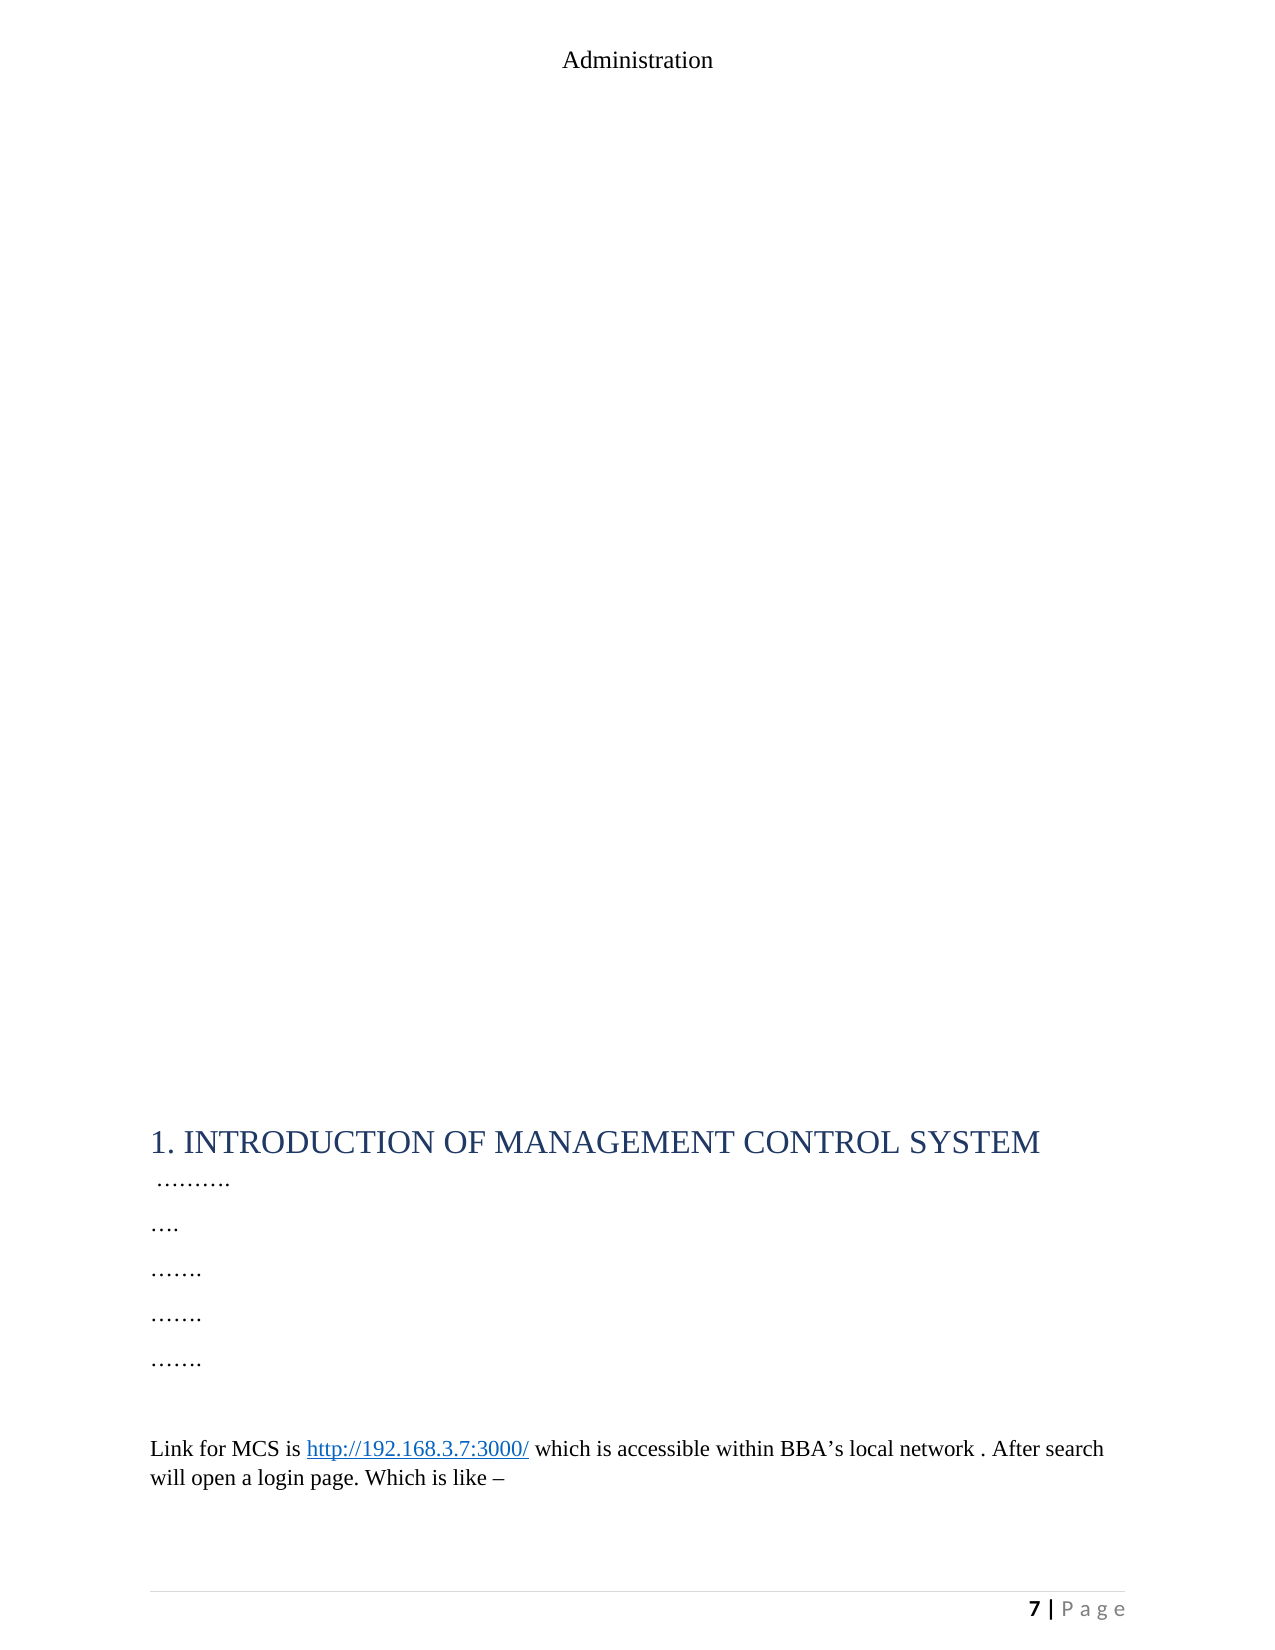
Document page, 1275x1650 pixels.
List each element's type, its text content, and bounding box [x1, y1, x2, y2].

text …. [150, 1210, 1125, 1236]
text Link for MCS is http://192.168.3.7:3000/ which is accessible within BBA’s local network . After search will open a login page. Which is like – [150, 1435, 1125, 1490]
text ……. [150, 1300, 1125, 1326]
text ………. [150, 1165, 1125, 1191]
text ……. [150, 1255, 1125, 1281]
text ……. [150, 1345, 1125, 1371]
subtitle 1. INTRODUCTION OF MANAGEMENT CONTROL SYSTEM [150, 1122, 1125, 1161]
